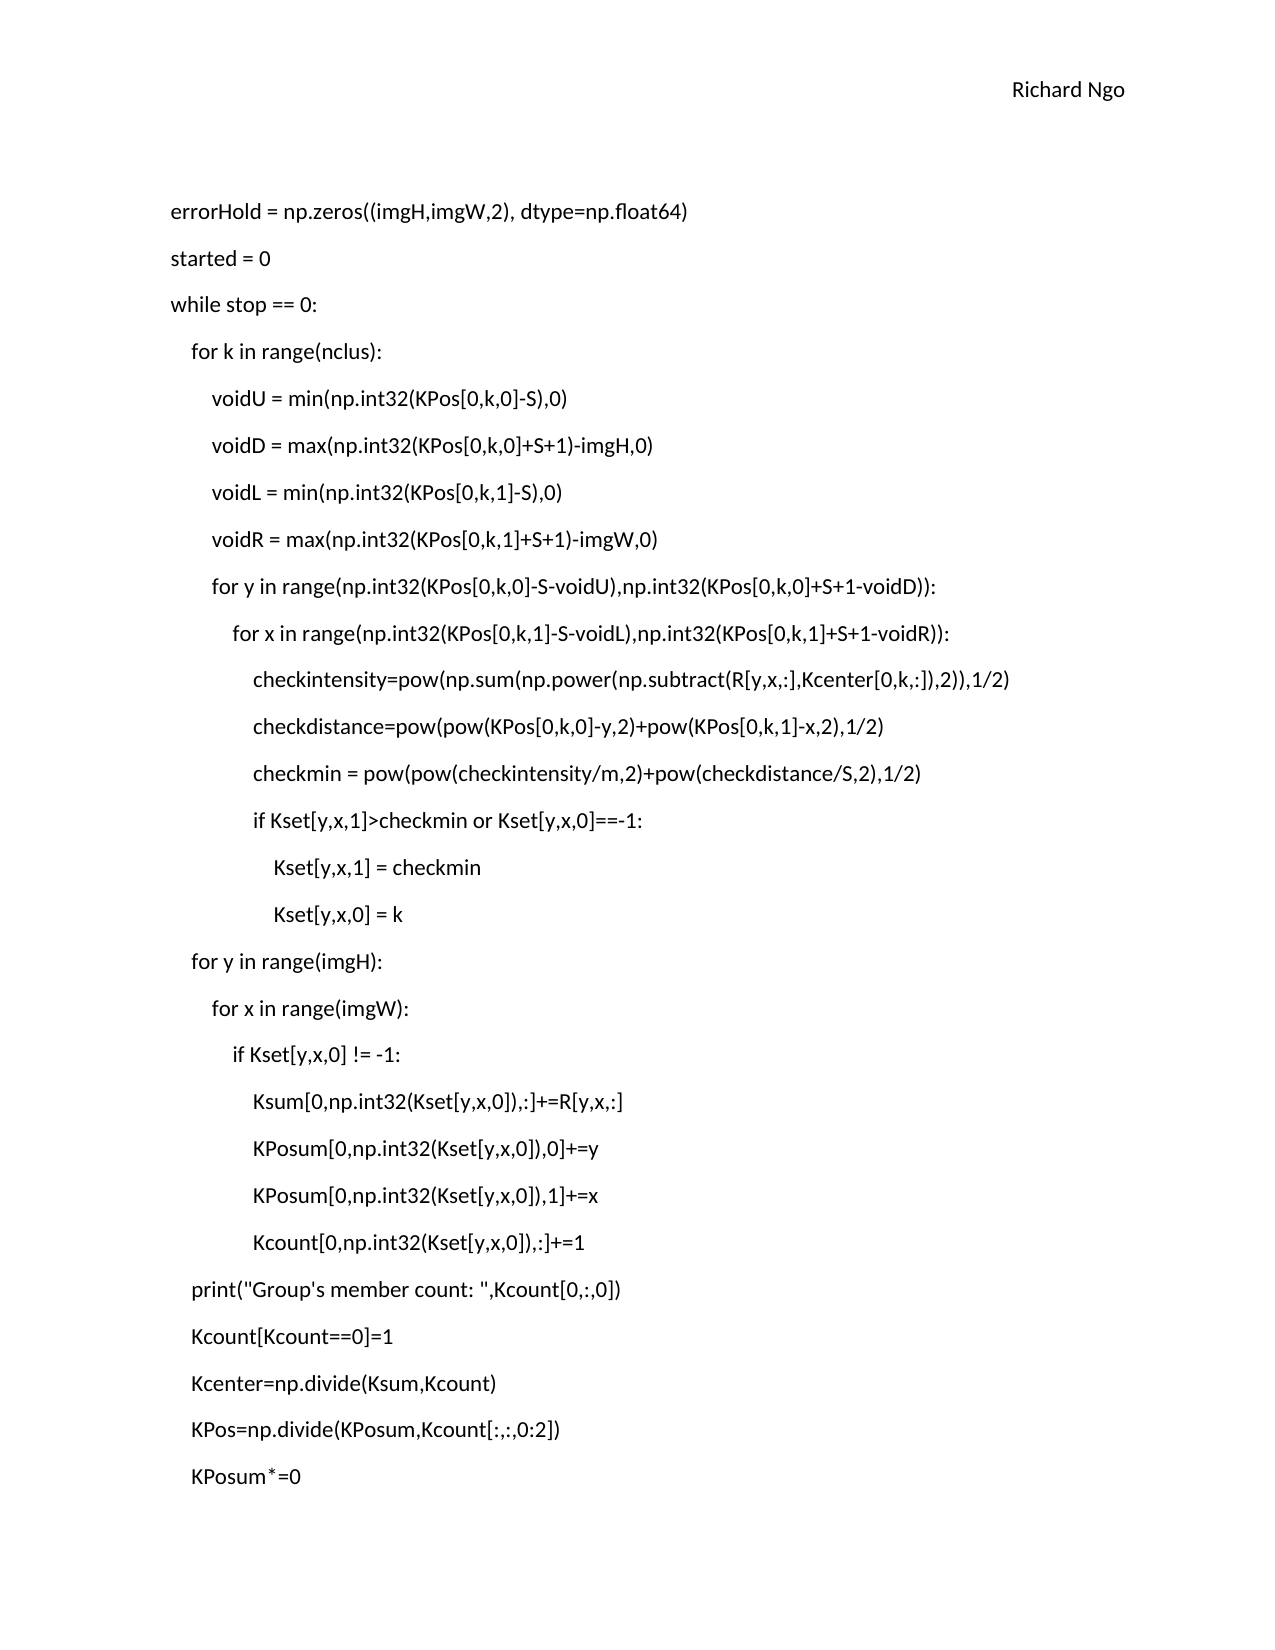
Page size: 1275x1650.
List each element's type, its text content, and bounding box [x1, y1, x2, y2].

text Kcenter=np.divide(Ksum,Kcount) [150, 1369, 1125, 1397]
text voidU = min(np.int32(KPos[0,k,0]-S),0) [150, 384, 1125, 412]
text KPos=np.divide(KPosum,Kcount[:,:,0:2]) [150, 1416, 1125, 1444]
text Ksum[0,np.int32(Kset[y,x,0]),:]+=R[y,x,:] [150, 1087, 1125, 1116]
text errorHold = np.zeros((imgH,imgW,2), dtype=np.float64) [150, 197, 1125, 225]
text if Kset[y,x,0] != -1: [150, 1041, 1125, 1069]
text while stop == 0: [150, 291, 1125, 319]
text checkmin = pow(pow(checkintensity/m,2)+pow(checkdistance/S,2),1/2) [150, 759, 1125, 787]
text for x in range(np.int32(KPos[0,k,1]-S-voidL),np.int32(KPos[0,k,1]+S+1-voidR)): [150, 619, 1125, 647]
text for y in range(np.int32(KPos[0,k,0]-S-voidU),np.int32(KPos[0,k,0]+S+1-voidD)): [150, 572, 1125, 600]
text for x in range(imgW): [150, 994, 1125, 1022]
text voidR = max(np.int32(KPos[0,k,1]+S+1)-imgW,0) [150, 525, 1125, 553]
text for k in range(nclus): [150, 337, 1125, 366]
text checkintensity=pow(np.sum(np.power(np.subtract(R[y,x,:],Kcenter[0,k,:]),2)),1/2) [150, 666, 1125, 694]
text KPosum[0,np.int32(Kset[y,x,0]),1]+=x [150, 1181, 1125, 1209]
text Kcount[0,np.int32(Kset[y,x,0]),:]+=1 [150, 1228, 1125, 1256]
text started = 0 [150, 244, 1125, 272]
text Kcount[Kcount==0]=1 [150, 1322, 1125, 1350]
text checkdistance=pow(pow(KPos[0,k,0]-y,2)+pow(KPos[0,k,1]-x,2),1/2) [150, 712, 1125, 741]
text voidL = min(np.int32(KPos[0,k,1]-S),0) [150, 478, 1125, 506]
text for y in range(imgH): [150, 947, 1125, 975]
text KPosum[0,np.int32(Kset[y,x,0]),0]+=y [150, 1134, 1125, 1162]
text if Kset[y,x,1]>checkmin or Kset[y,x,0]==-1: [150, 806, 1125, 834]
text print("Group's member count: ",Kcount[0,:,0]) [150, 1275, 1125, 1303]
text voidD = max(np.int32(KPos[0,k,0]+S+1)-imgH,0) [150, 431, 1125, 459]
text Kset[y,x,0] = k [150, 900, 1125, 928]
text Kset[y,x,1] = checkmin [150, 853, 1125, 881]
text KPosum*=0 [150, 1462, 1125, 1491]
